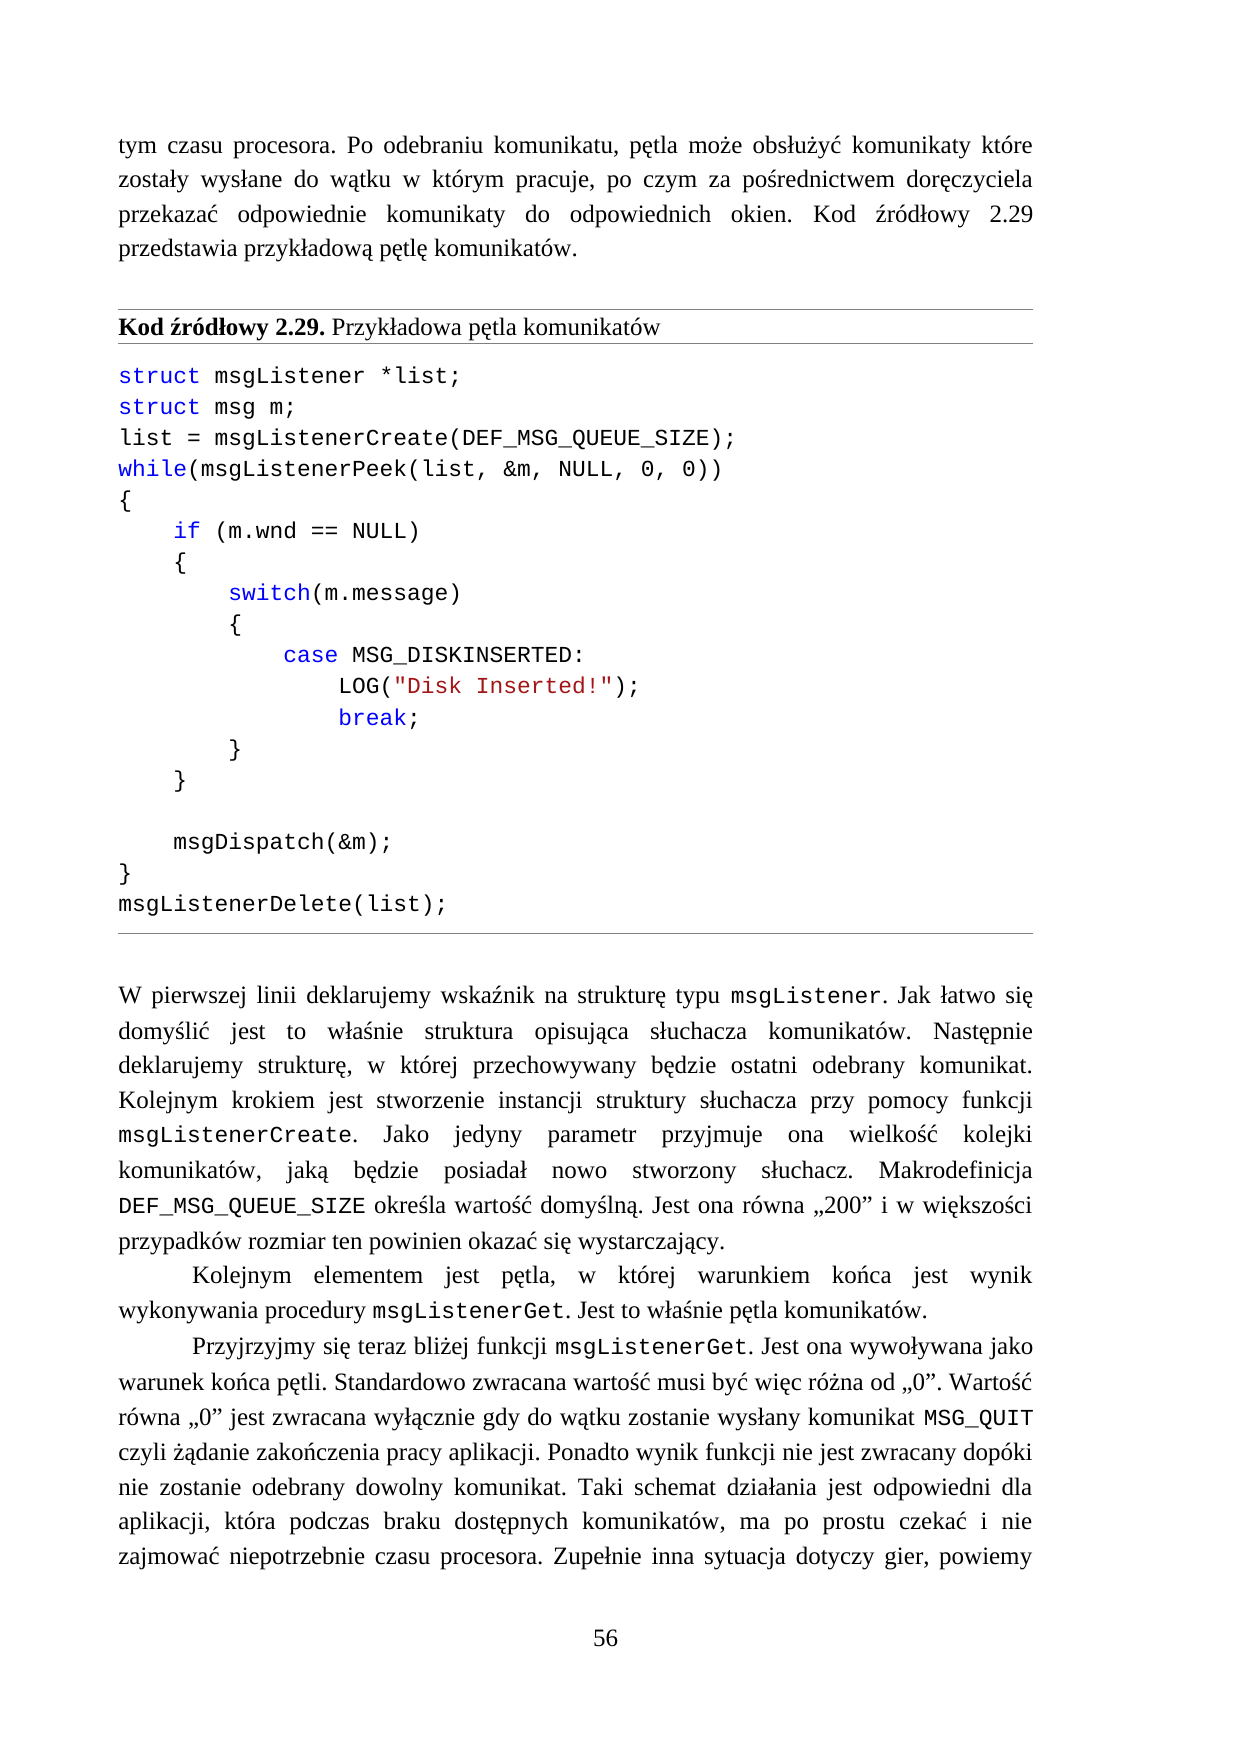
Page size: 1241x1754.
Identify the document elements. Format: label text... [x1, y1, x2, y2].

text { [118, 613, 1033, 639]
text struct msgListener *list; [118, 364, 1033, 390]
text LOG("Disk Inserted!"); [118, 675, 1033, 701]
text { [118, 551, 1033, 577]
text case MSG_DISKINSERTED: [118, 644, 1033, 670]
text msgListenerDelete(list); [118, 892, 1033, 933]
text list = msgListenerCreate(DEF_MSG_QUEUE_SIZE); [118, 427, 1033, 452]
text struct msg m; [118, 396, 1033, 421]
text } [118, 768, 1033, 794]
text switch(m.message) [118, 582, 1033, 608]
text W pierwszej linii deklarujemy wskaźnik na strukturę typu msgListener. Jak łatwo się domyślić jest to właśnie struktura opisująca słuchacza komunikatów. Następnie deklarujemy strukturę, w której przechowywany będzie ostatni odebrany komunikat. Kolejnym krokiem jest stworzenie instancji struktury słuchacza przy pomocy funkcji msgListenerCreate. Jako jedyny parametr przyjmuje ona wielkość kolejki komunikatów, jaką będzie posiadał nowo stworzony słuchacz. Makrodefinicja DEF_MSG_QUEUE_SIZE określa wartość domyślną. Jest ona równa „200” i w większości przypadków rozmiar ten powinien okazać się wystarczający. [118, 980, 1033, 1255]
text Kod źródłowy 2.29. Przykładowa pętla komunikatów [118, 310, 1033, 343]
text } [118, 861, 1033, 887]
text break; [118, 706, 1033, 732]
text msgDispatch(&m); [118, 830, 1033, 856]
text { [118, 489, 1033, 514]
text while(msgListenerPeek(list, &m, NULL, 0, 0)) [118, 458, 1033, 483]
text Kolejnym elementem jest pętla, w której warunkiem końca jest wynik wykonywania procedury msgListenerGet. Jest to właśnie pętla komunikatów. [118, 1260, 1033, 1325]
text if (m.wnd == NULL) [118, 520, 1033, 546]
text } [118, 737, 1033, 763]
